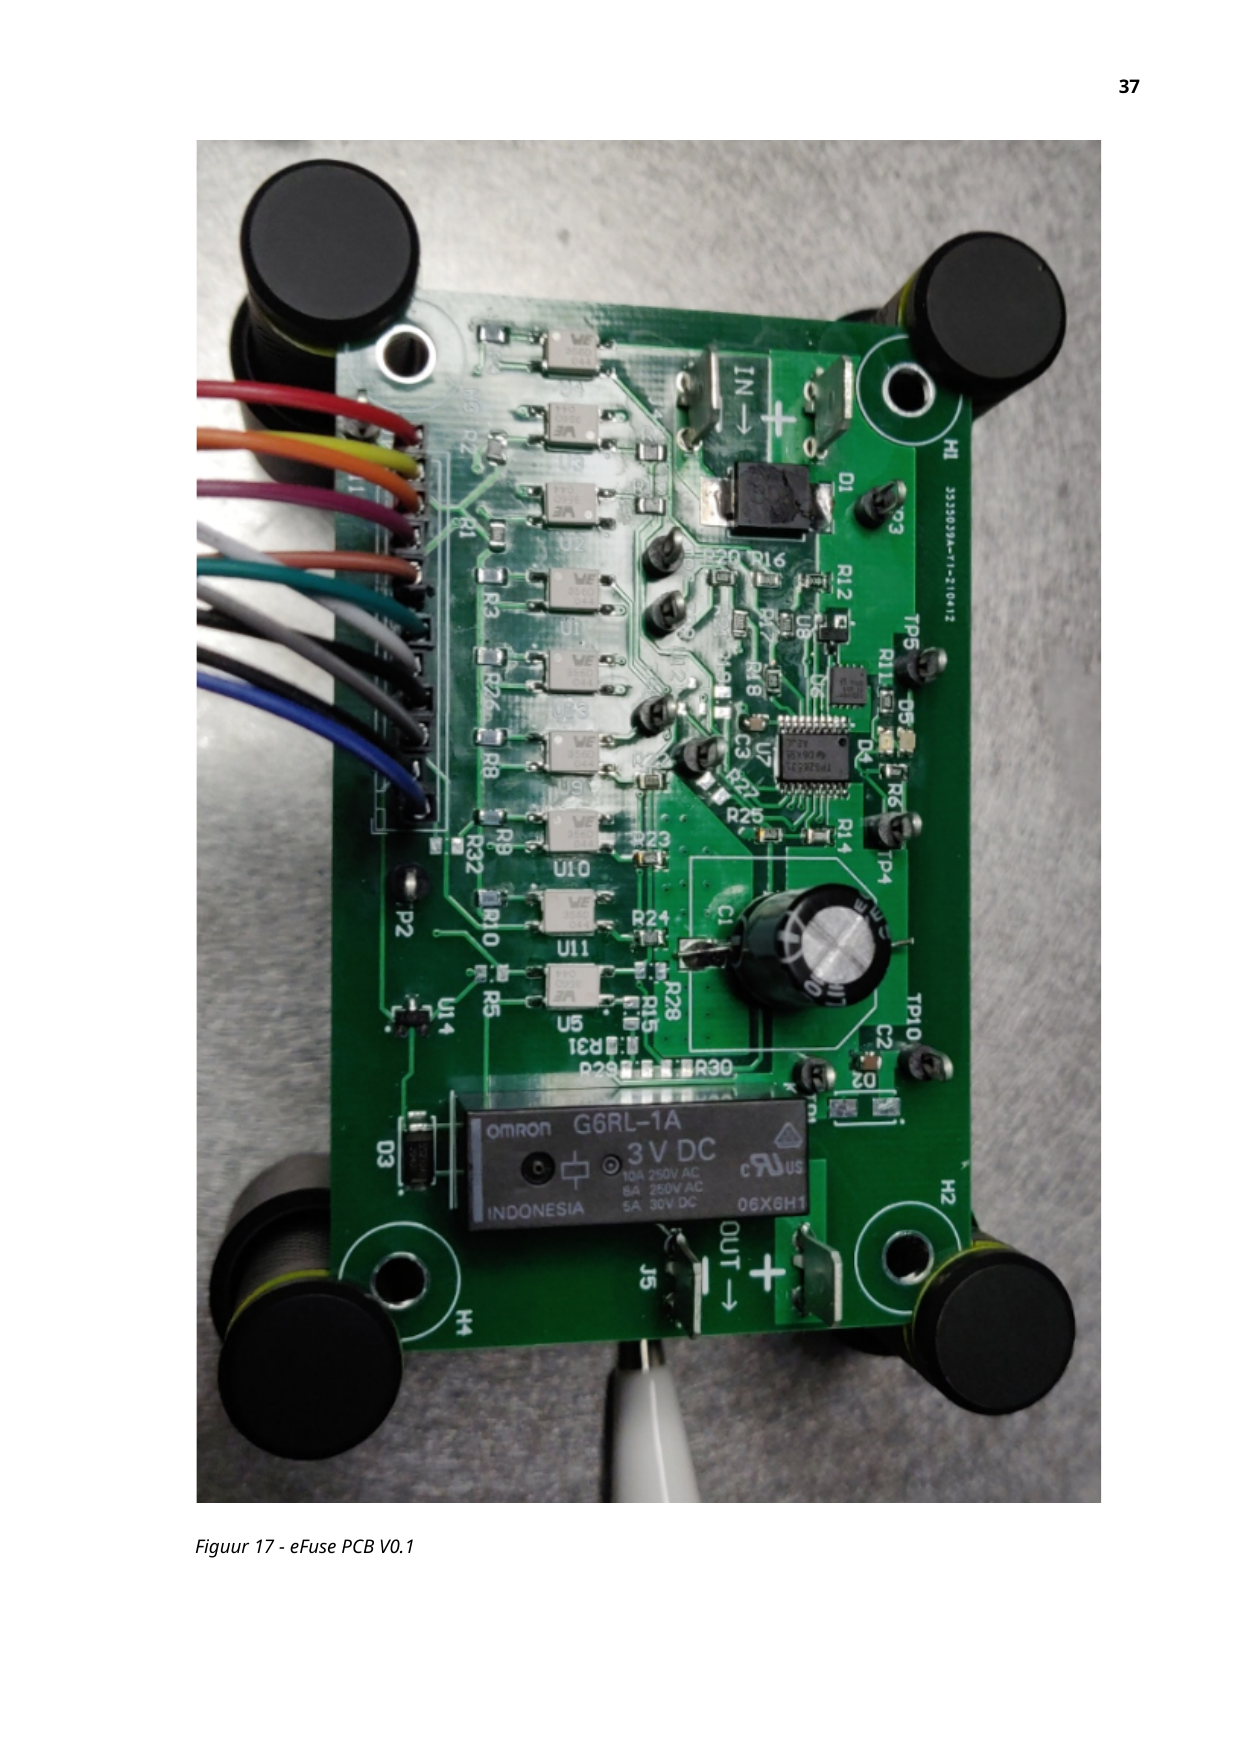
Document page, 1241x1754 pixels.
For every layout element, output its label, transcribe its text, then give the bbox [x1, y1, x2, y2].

text Figuur - eFuse PCB V0.1 [195, 1533, 1122, 1558]
picture [196, 140, 1102, 1503]
